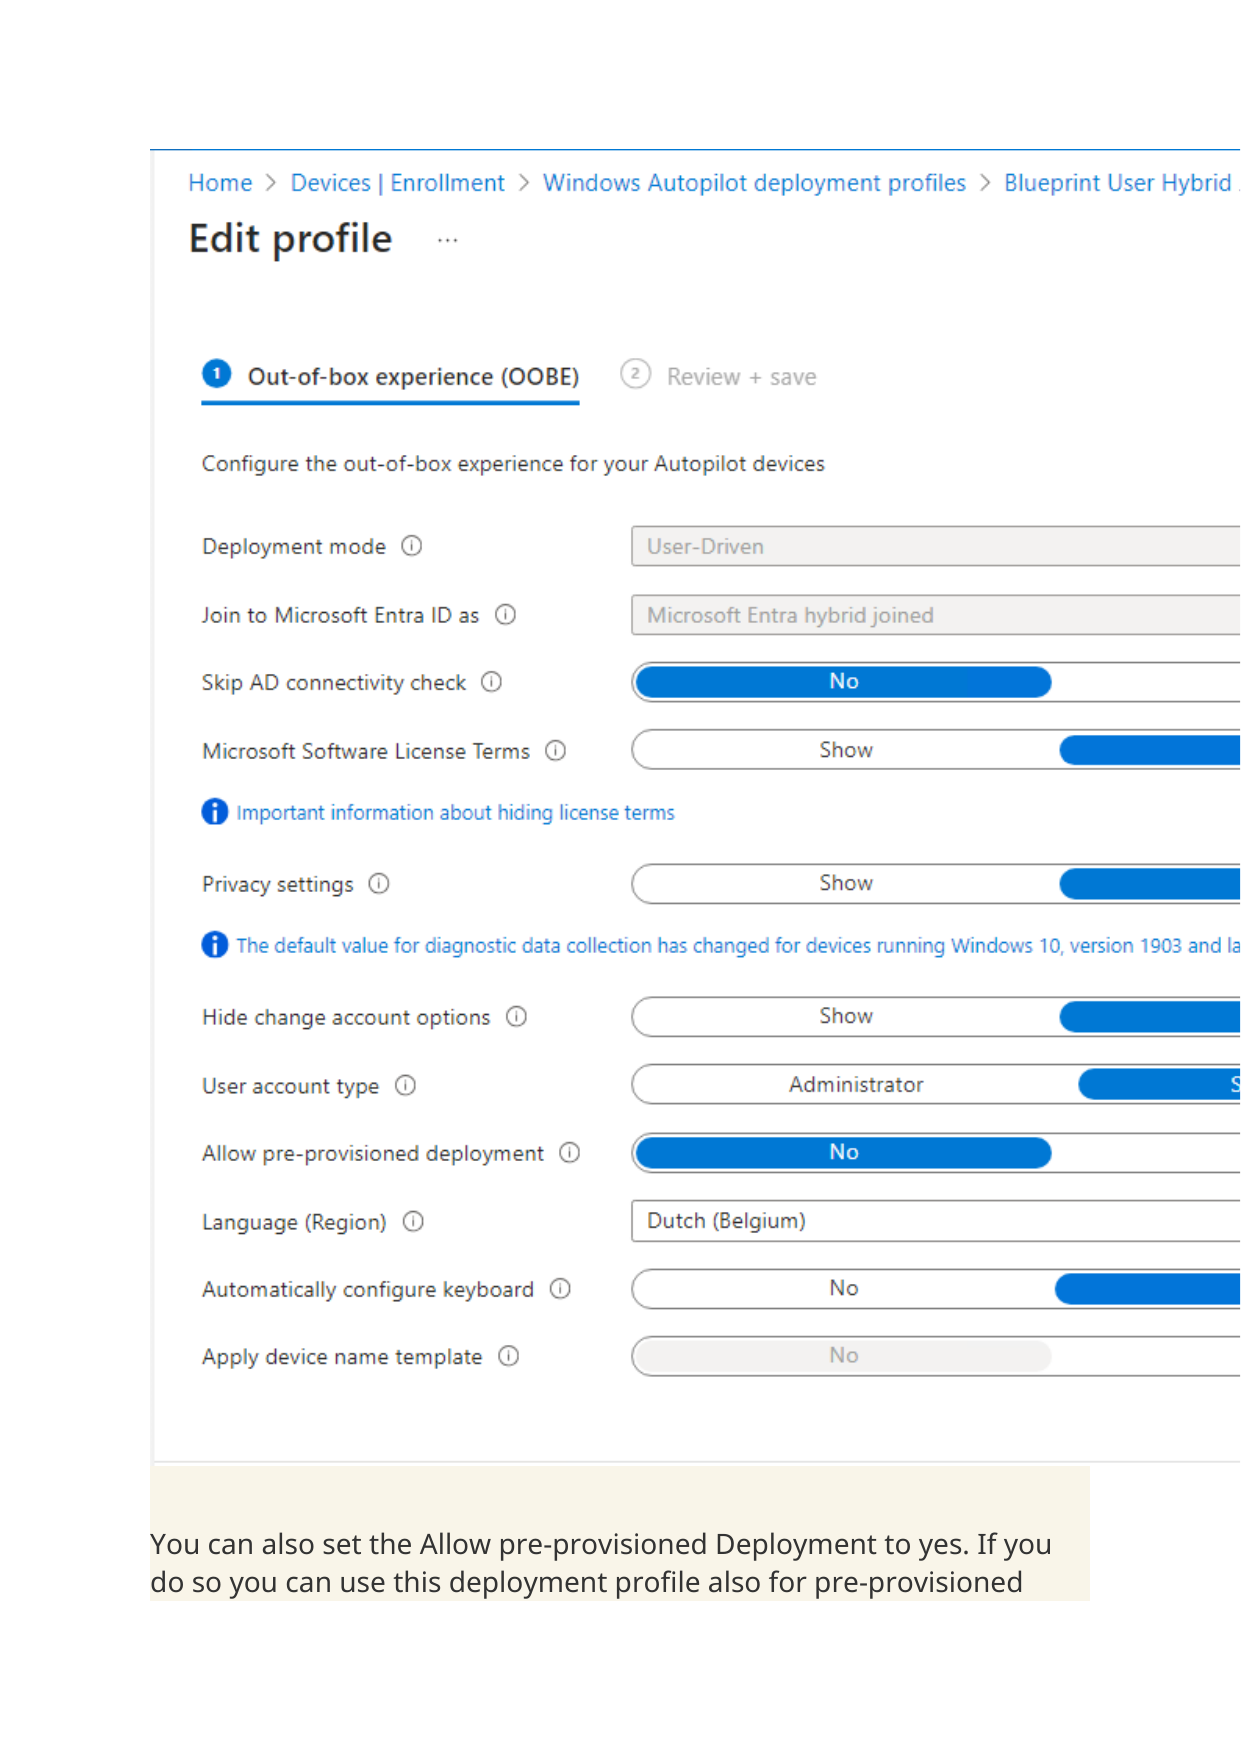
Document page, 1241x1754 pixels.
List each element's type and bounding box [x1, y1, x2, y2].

picture [150, 149, 1241, 1466]
text [150, 1524, 1090, 1601]
